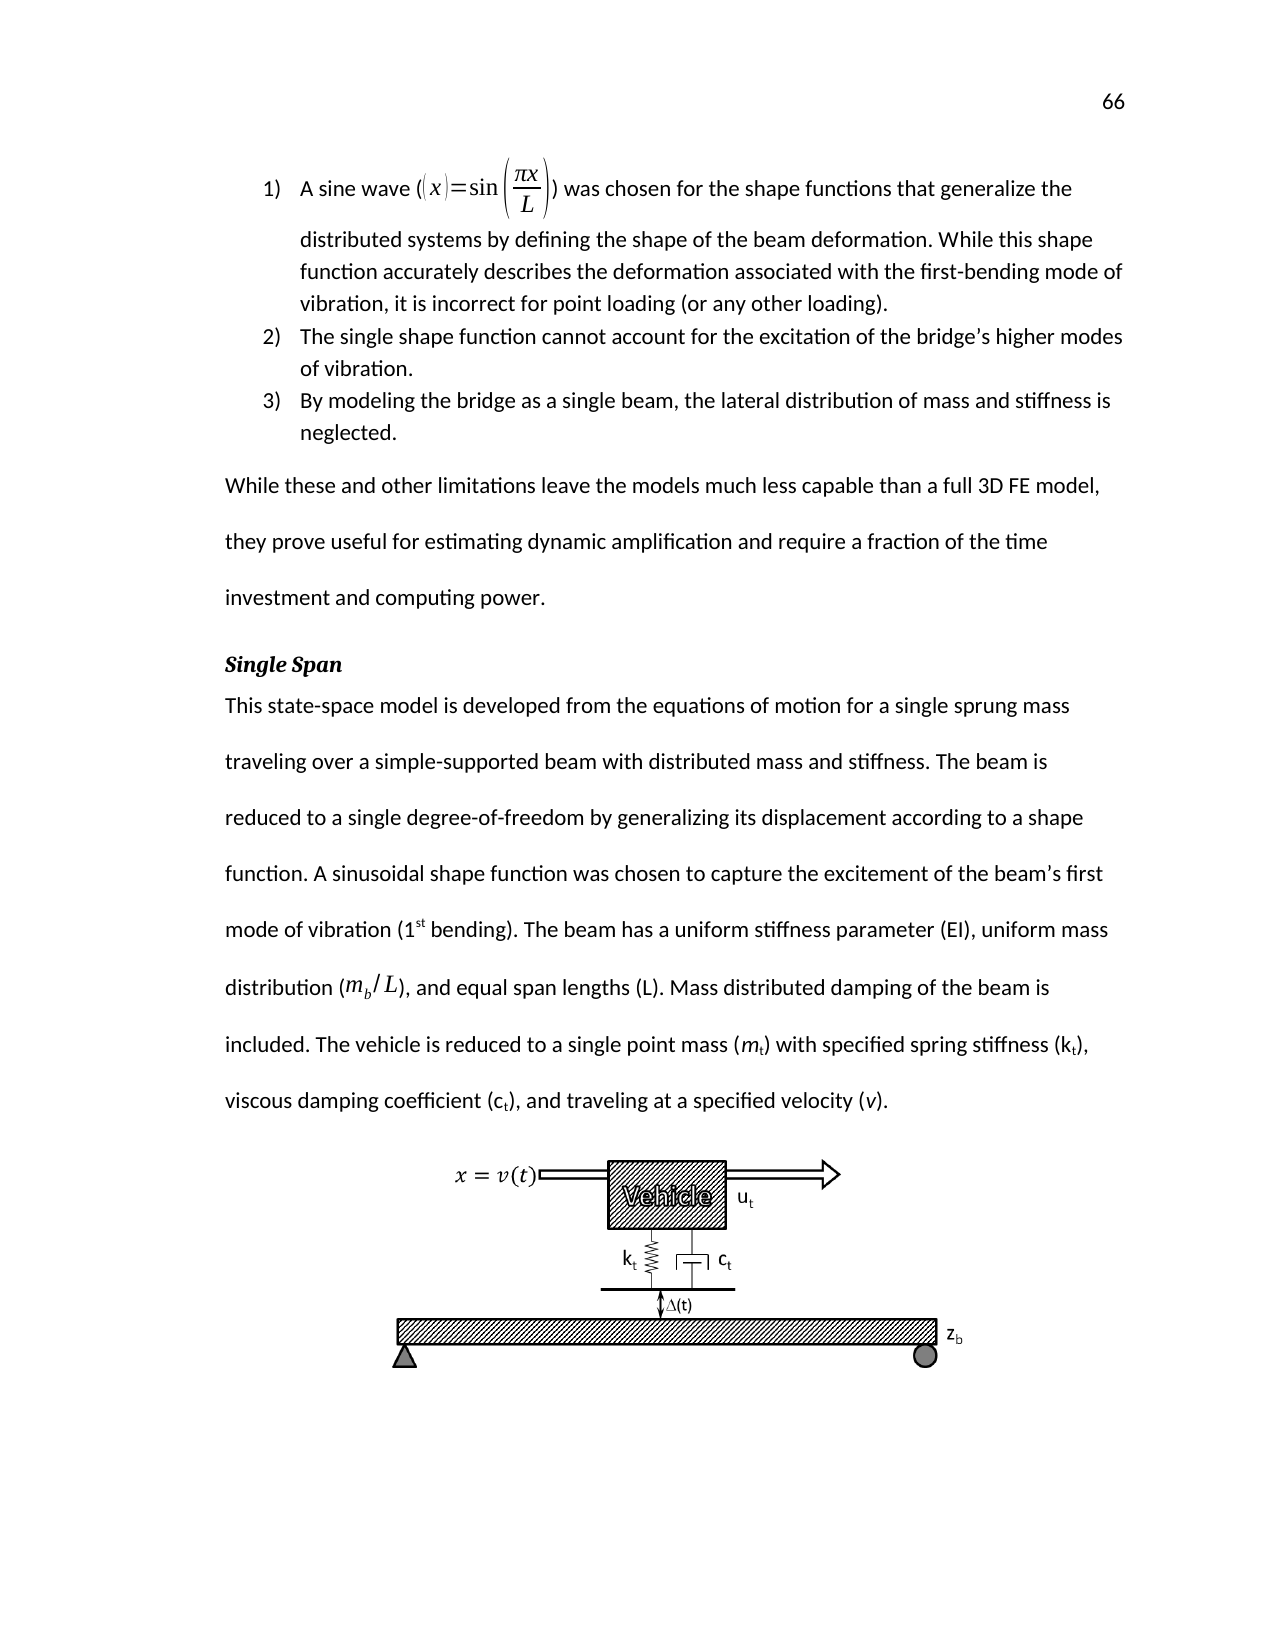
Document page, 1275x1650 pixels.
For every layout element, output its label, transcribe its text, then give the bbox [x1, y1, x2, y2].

list By modeling the bridge as a single beam, the lateral distribution of mass and stiffness is neglected. [262, 386, 1125, 446]
list A sine wave () was chosen for the shape functions that generalize the distributed systems by defining the shape of the beam deformation. While this shape function accurately describes the deformation associated with the first-bending mode of vibration, it is incorrect for point loading (or any other loading). [262, 156, 1125, 318]
list The single shape function cannot account for the excitation of the bridge’s higher modes of vibration. [262, 322, 1125, 382]
text While these and other limitations leave the models much less capable than a full 3D FE model, they prove useful for estimating dynamic amplification and require a fraction of the time investment and computing power. [225, 471, 1125, 611]
subtitle Single Span [225, 652, 1125, 678]
picture [375, 1155, 976, 1379]
text This state-space model is developed from the equations of motion for a single sprung mass traveling over a simple-supported beam with distributed mass and stiffness. The beam is reduced to a single degree-of-freedom by generalizing its displacement according to a shape function. A sinusoidal shape function was chosen to capture the excitement of the beam’s first mode of vibration (1st bending). The beam has a uniform stiffness parameter (EI), uniform mass distribution (), and equal span lengths (L). Mass distributed damping of the beam is included. The vehicle is reduced to a single point mass (mt) with specified spring stiffness (kt), viscous damping coefficient (ct), and traveling at a specified velocity (v). [225, 691, 1125, 1114]
